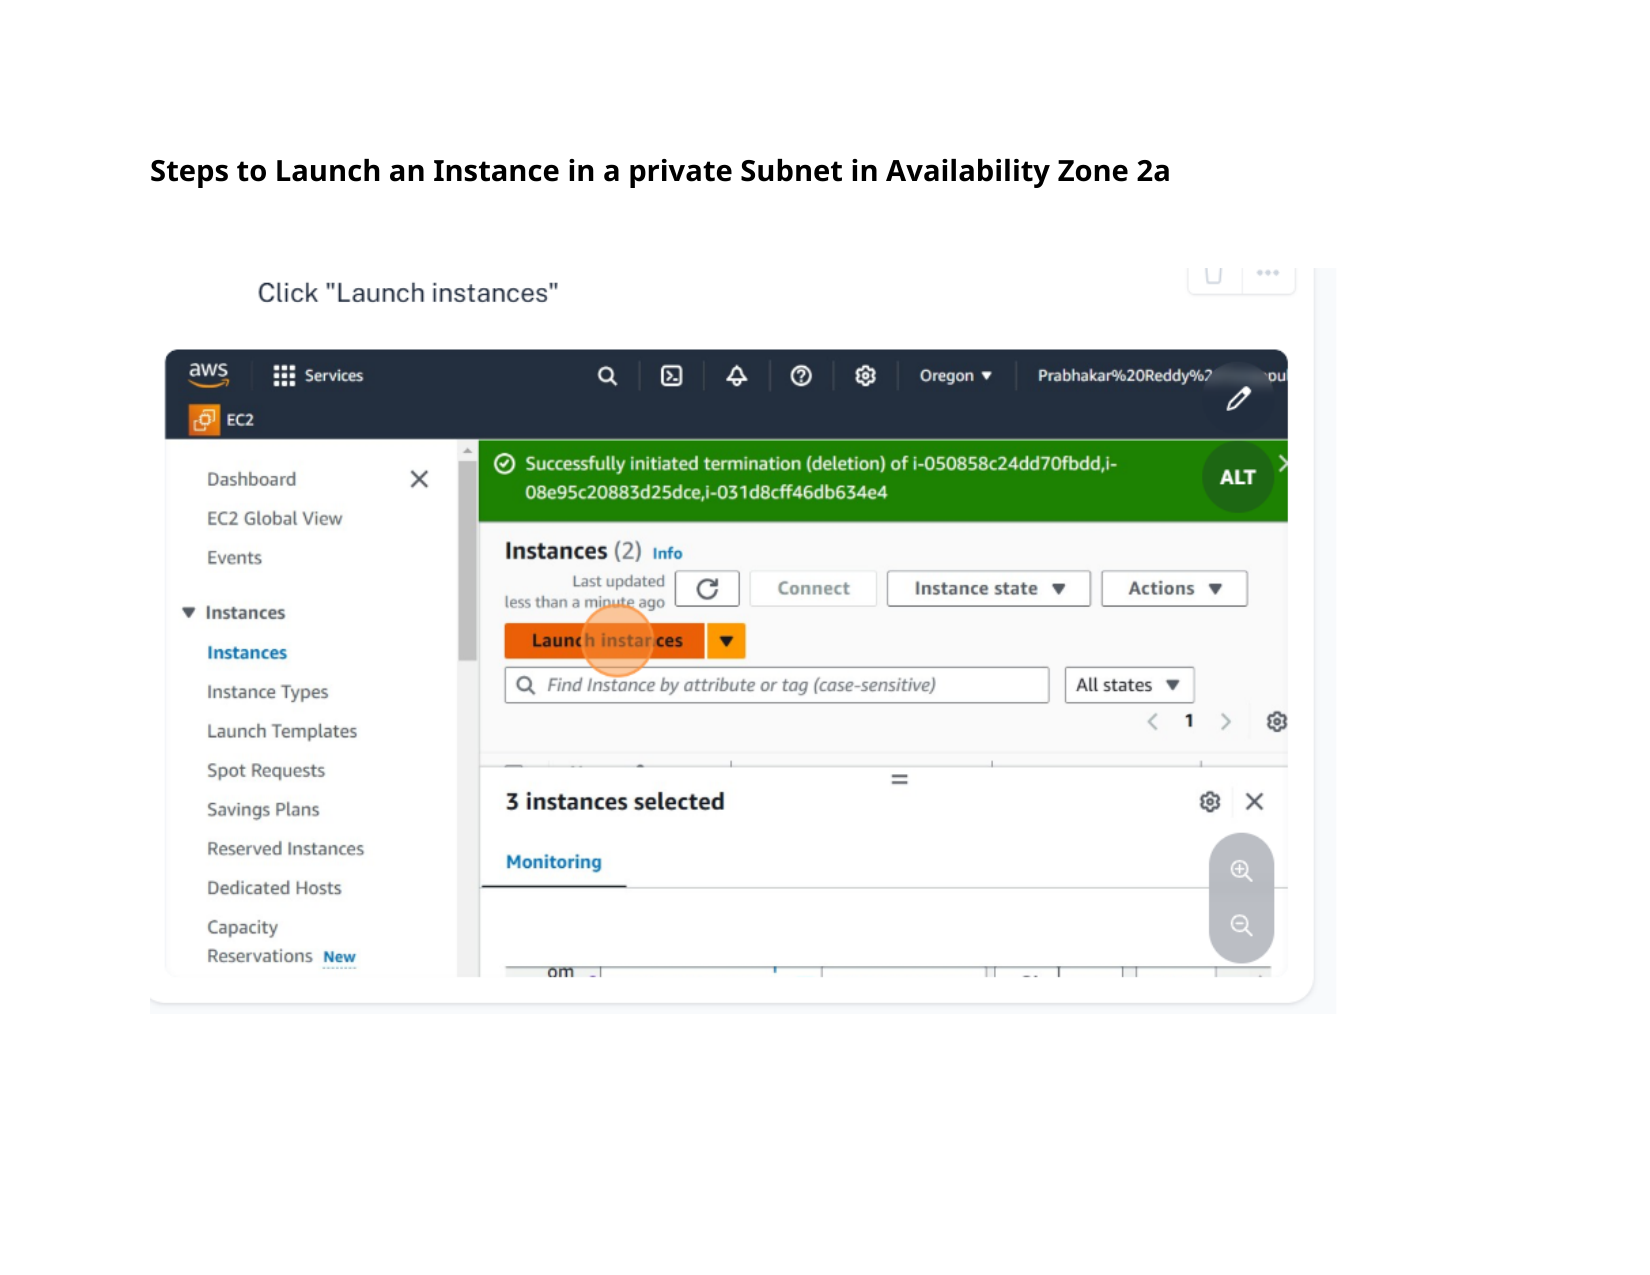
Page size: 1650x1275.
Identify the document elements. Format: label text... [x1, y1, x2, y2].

picture [150, 268, 1337, 1014]
text Steps to Launch an Instance in a private Subnet in Availability Zone 2a [150, 150, 1500, 190]
